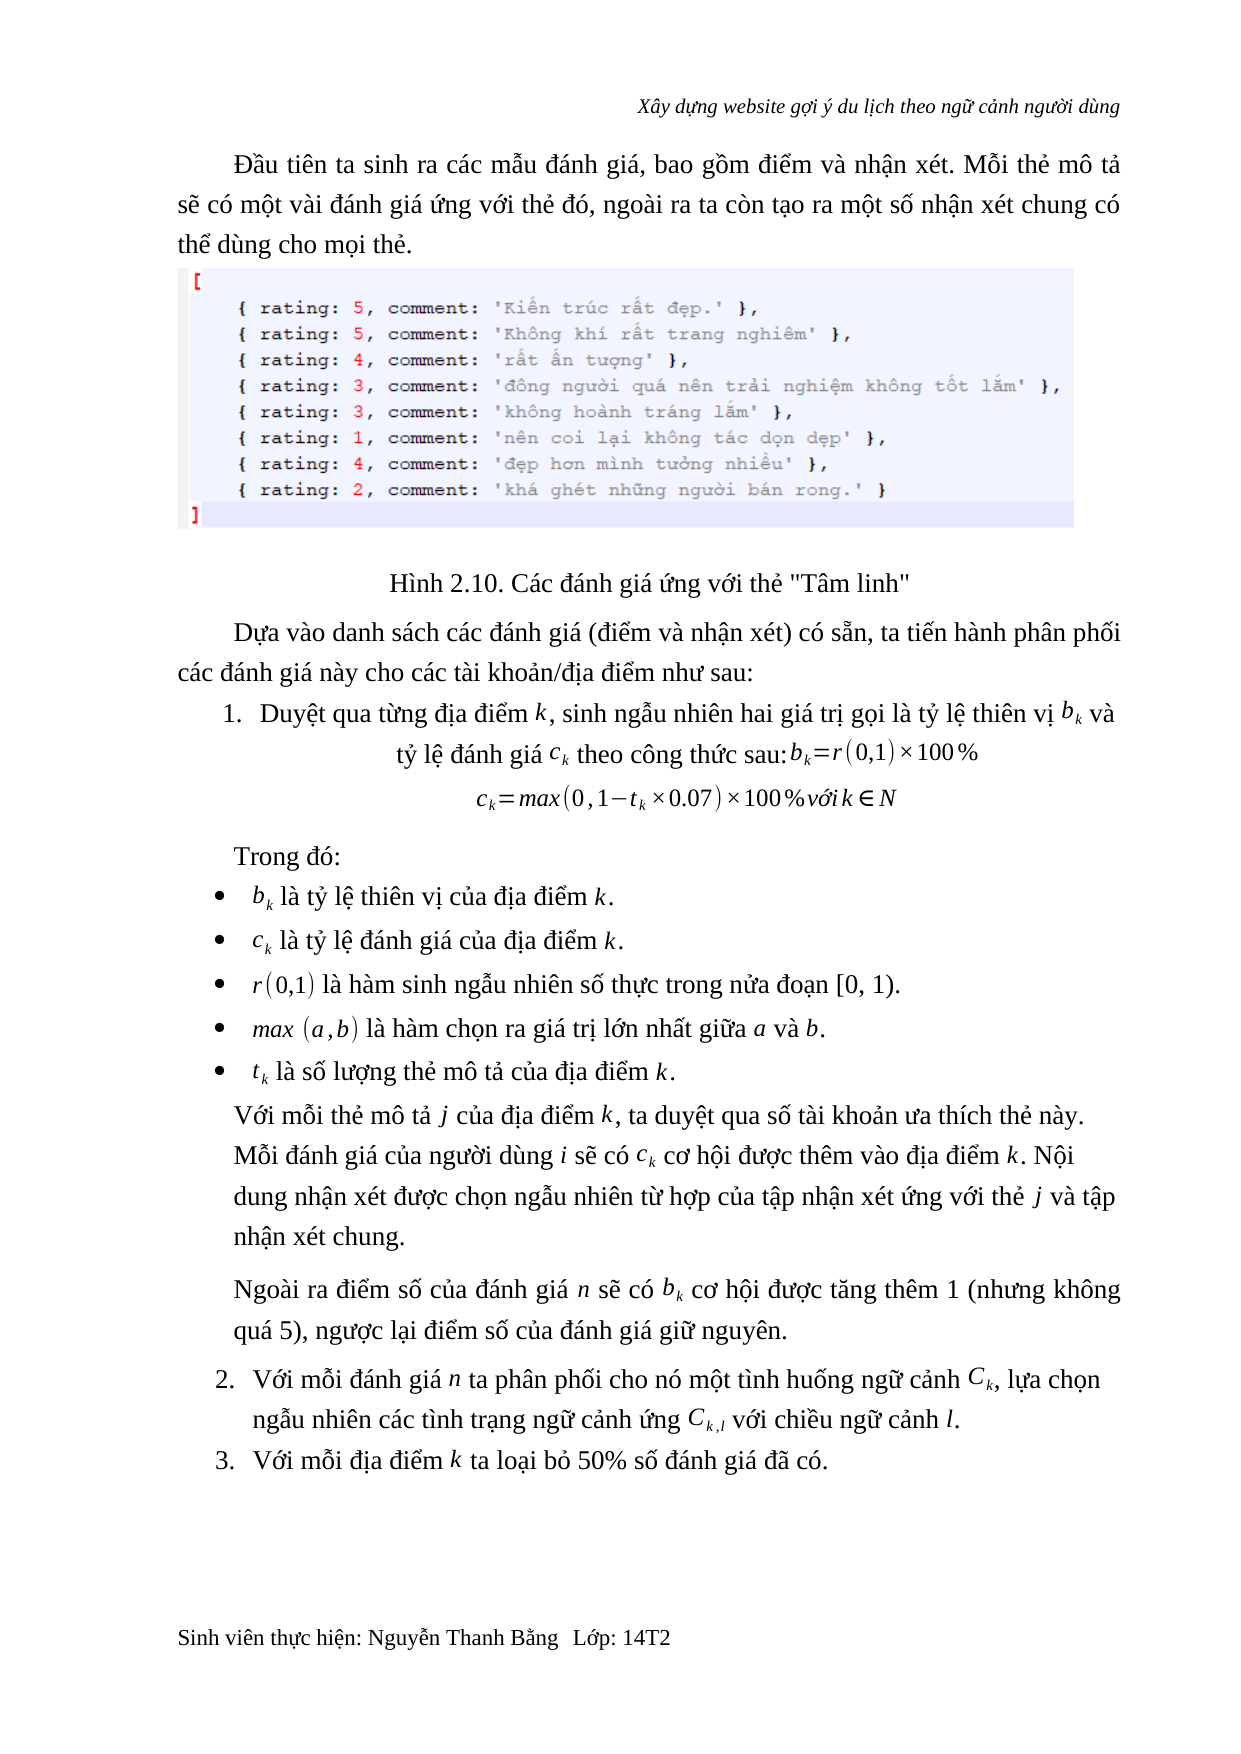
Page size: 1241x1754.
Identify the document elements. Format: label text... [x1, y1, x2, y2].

list là số lượng thẻ mô tả của địa điểm . [215, 1055, 1122, 1089]
list Duyệt qua từng địa điểm , sinh ngẫu nhiên hai giá trị gọi là tỷ lệ thiên vị và tỷ lệ đánh giá theo công thức sau: [215, 697, 1122, 818]
list là hàm sinh ngẫu nhiên số thực trong nửa đoạn [0, 1). [215, 968, 1122, 1002]
list là tỷ lệ đánh giá của địa điểm . [215, 924, 1122, 959]
list là tỷ lệ thiên vị của địa điểm . [215, 880, 1122, 915]
list Với mỗi thẻ mô tả của địa điểm , ta duyệt qua số tài khoản ưa thích thẻ này. Mỗi đánh giá của người dùng sẽ có cơ hội được thêm vào địa điểm . Nội dung nhận xét được chọn ngẫu nhiên từ hợp của tập nhận xét ứng với thẻ và tập nhận xét chung. [233, 1099, 1122, 1252]
text Trong đó: [177, 840, 1122, 871]
text Đầu tiên ta sinh ra các mẫu đánh giá, bao gồm điểm và nhận xét. Mỗi thẻ mô tả sẽ có một vài đánh giá ứng với thẻ đó, ngoài ra ta còn tạo ra một số nhận xét chung có thể dùng cho mọi thẻ. [177, 148, 1122, 260]
list Với mỗi đánh giá ta phân phối cho nó một tình huống ngữ cảnh , lựa chọn ngẫu nhiên các tình trạng ngữ cảnh ứng với chiều ngữ cảnh . [215, 1363, 1122, 1435]
text Dựa vào danh sách các đánh giá (điểm và nhận xét) có sẵn, ta tiến hành phân phối các đánh giá này cho các tài khoản/địa điểm như sau: [177, 616, 1122, 687]
list Với mỗi địa điểm ta loại bỏ 50% số đánh giá đã có. [215, 1444, 1122, 1475]
picture [177, 268, 1074, 529]
subtitle Ngoài ra điểm số của đánh giá sẽ có cơ hội được tăng thêm 1 (nhưng không quá 5), ngược lại điểm số của đánh giá giữ nguyên. [233, 1273, 1122, 1345]
list là hàm chọn ra giá trị lớn nhất giữa và . [215, 1012, 1122, 1046]
